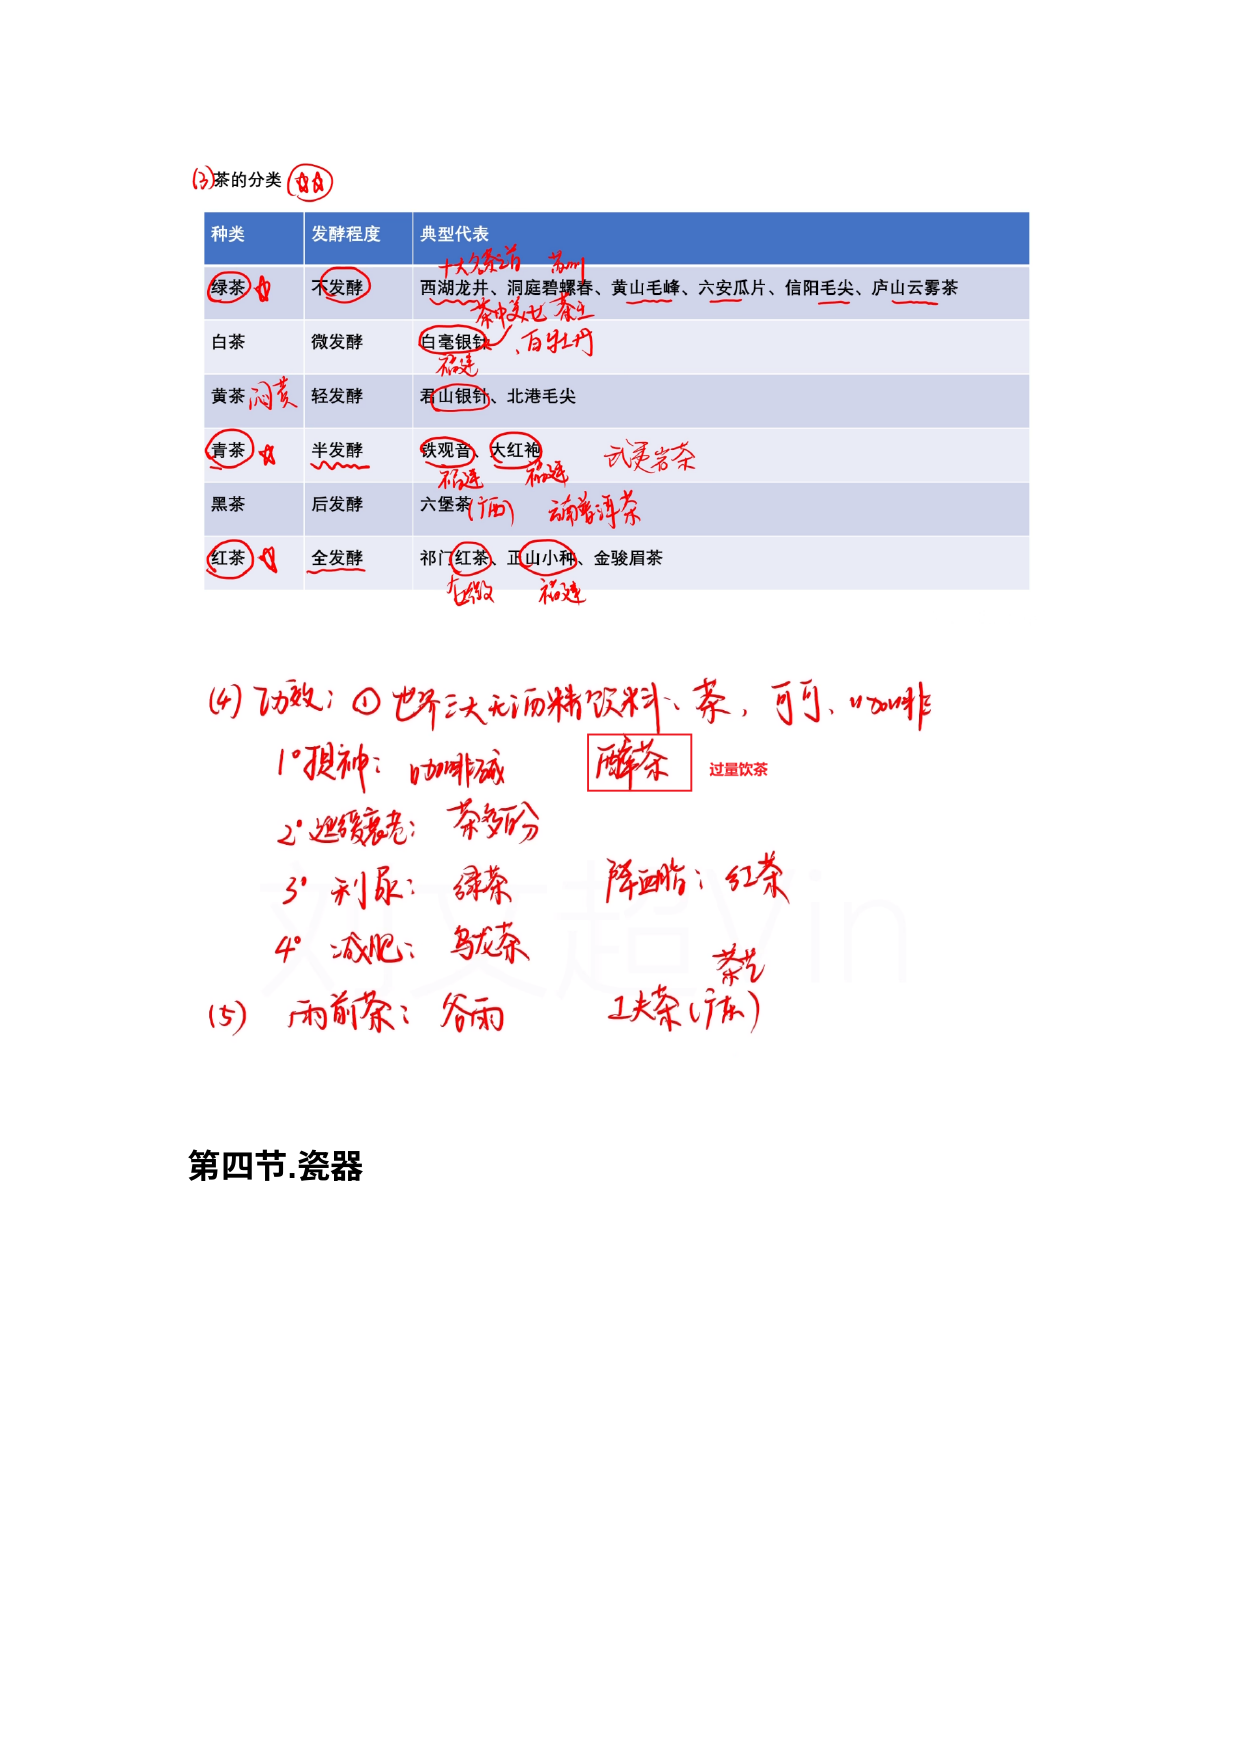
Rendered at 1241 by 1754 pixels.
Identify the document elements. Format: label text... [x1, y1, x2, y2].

picture [187, 162, 1052, 626]
subtitle 瓷器 [187, 1132, 1053, 1197]
picture [187, 649, 1052, 1088]
